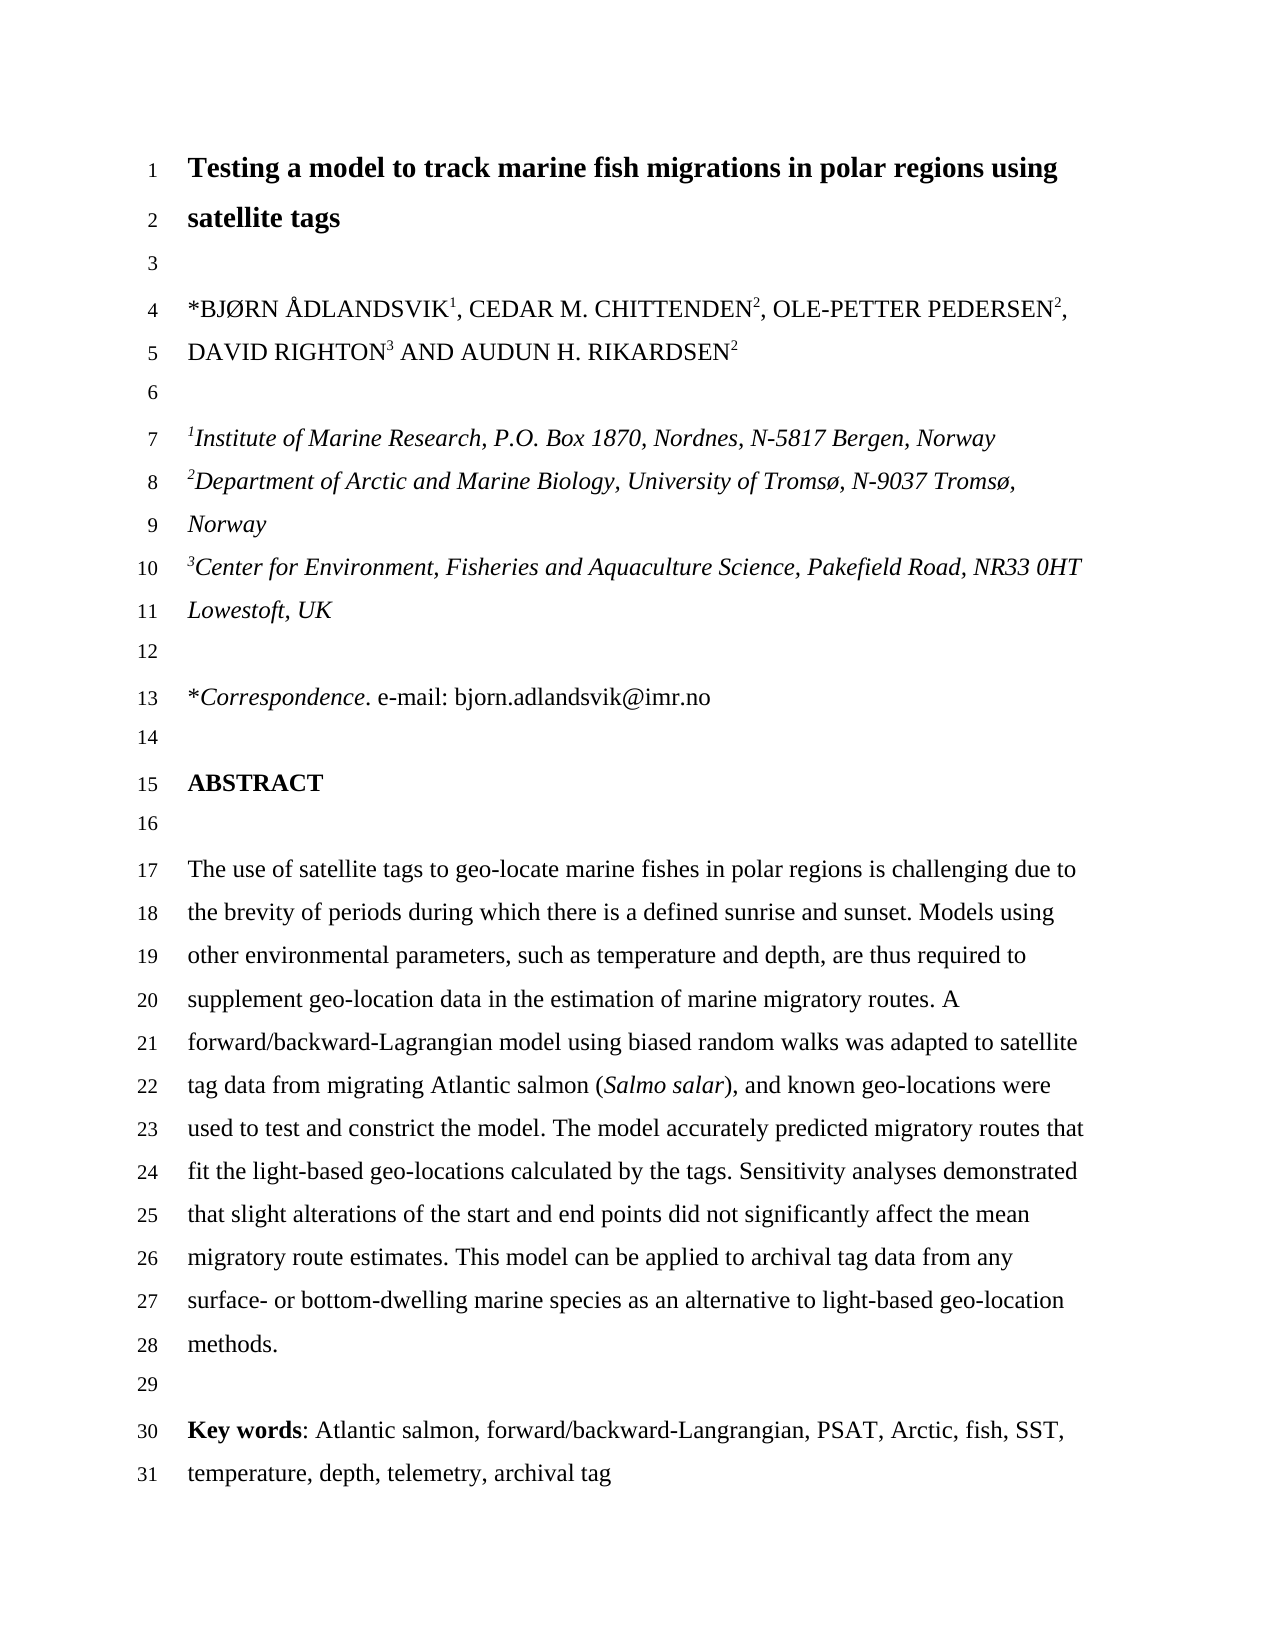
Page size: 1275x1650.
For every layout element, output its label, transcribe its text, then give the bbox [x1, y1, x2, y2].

text *Bjørn Ådlandsvik1, Cedar M. Chittenden2, Ole-Petter Pedersen2, David Righton3 and Audun H. Rikardsen2 [187, 294, 1088, 366]
subtitle 1Institute of Marine Research, , Nordnes, N-5817 [187, 423, 1088, 452]
text The use of satellite tags to geo-locate marine fishes in polar regions is challenging due to the brevity of periods during which there is a defined sunrise and sunset. Models using other environmental parameters, such as temperature and depth, are thus required to supplement geo-location data in the estimation of marine migratory routes. A forward/backward-Lagrangian model using biased random walks was adapted to satellite tag data from migrating Atlantic salmon (Salmo salar), and known geo-locations were used to test and constrict the model. The model accurately predicted migratory routes that fit the light-based geo-locations calculated by the tags. Sensitivity analyses demonstrated that slight alterations of the start and end points did not significantly affect the mean migratory route estimates. This model can be applied to archival tag data from any surface- or bottom-dwelling marine species as an alternative to light-based geo-location methods. [187, 854, 1088, 1357]
text Key words: Atlantic salmon, forward/backward-Langrangian, PSAT, Arctic, fish, SST, temperature, depth, telemetry, archival tag [187, 1415, 1088, 1487]
text 2Department of Arctic and Marine Biology, of , N-9037 [187, 466, 1088, 538]
text Testing a model to track marine fish migrations in polar regions using satellite tags [187, 150, 1088, 234]
text 3Center for Environment, Fisheries and Aquaculture Science, Road, [187, 552, 1088, 624]
text Abstract [187, 768, 1088, 797]
text *Correspondence. e-mail: bjorn.adlandsvik@imr.no [187, 682, 1088, 711]
